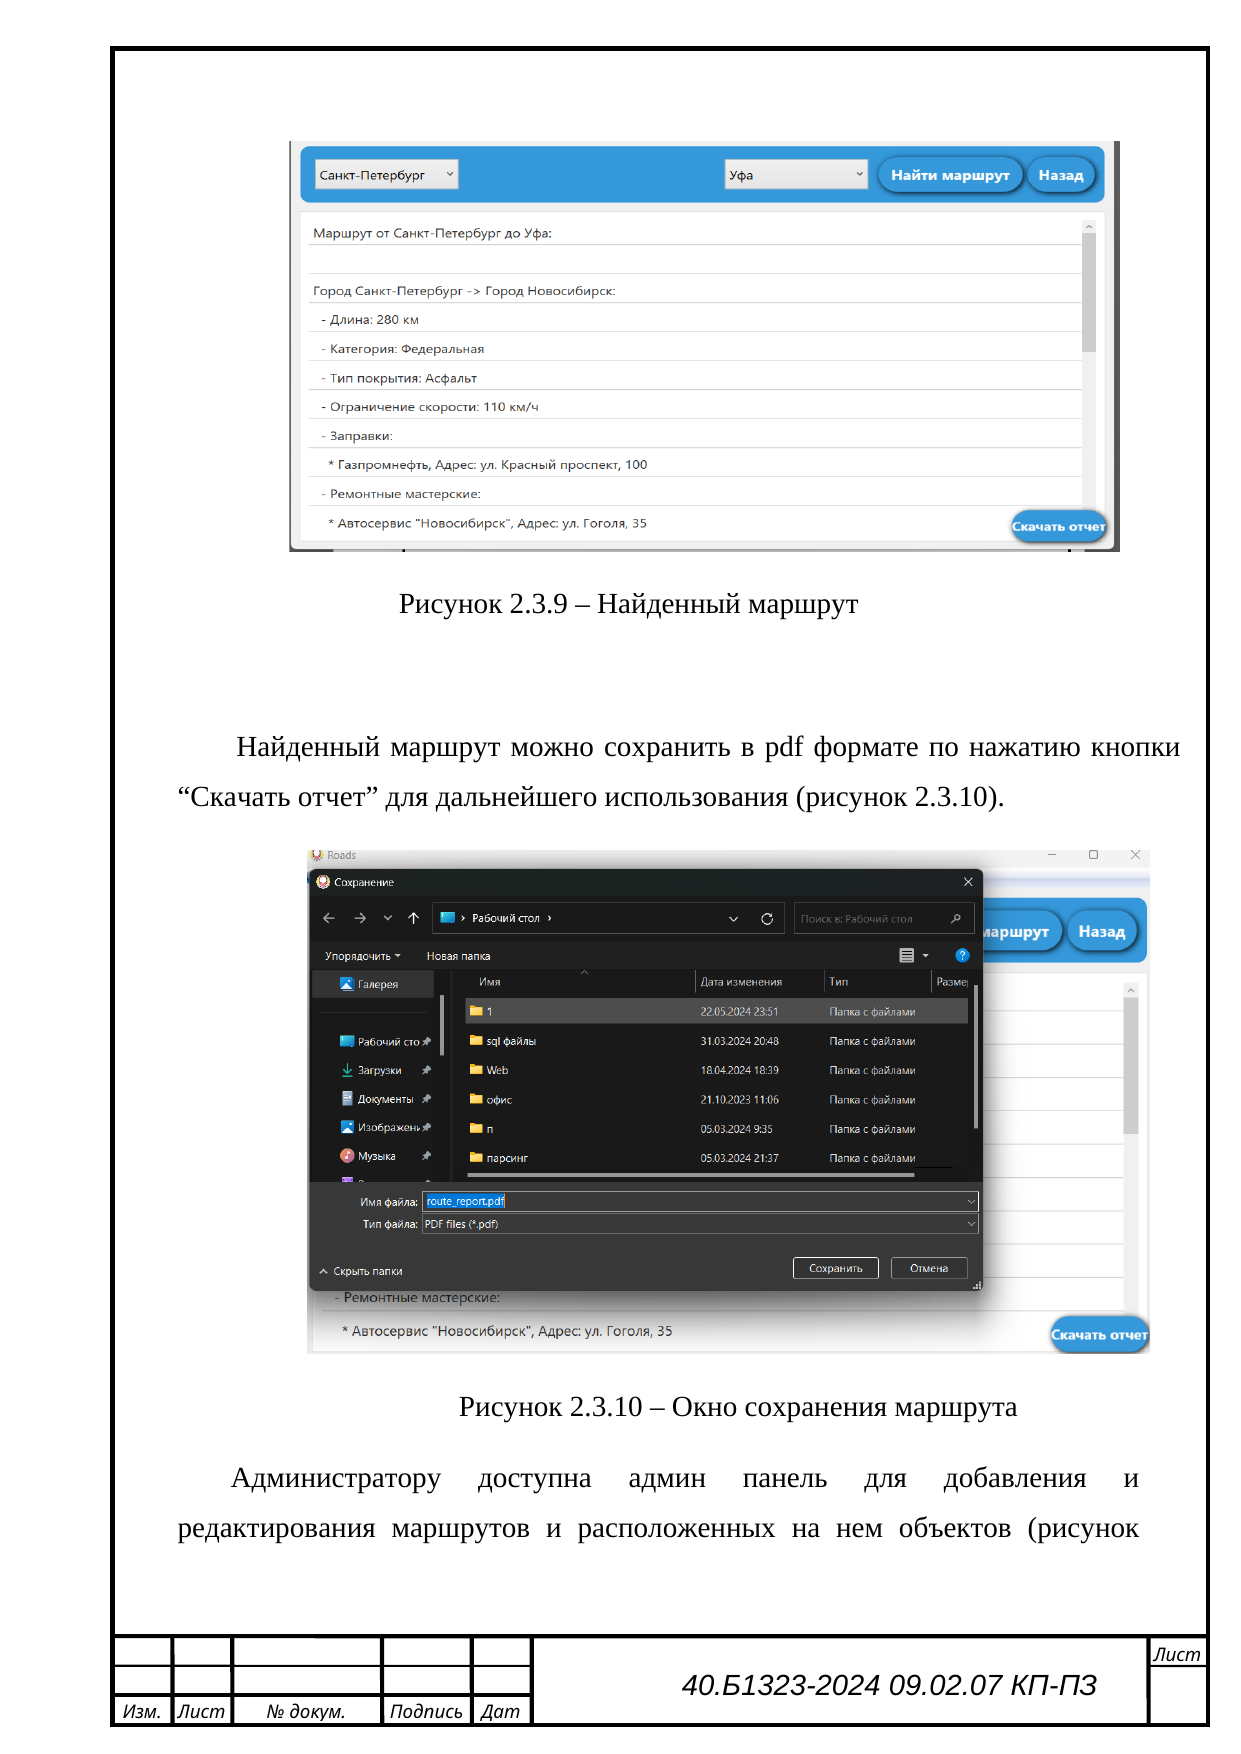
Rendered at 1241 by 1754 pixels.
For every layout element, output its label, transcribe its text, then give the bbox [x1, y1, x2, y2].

text Рисунок 2.3.10 – Окно сохранения маршрута [236, 1389, 1181, 1422]
picture [289, 141, 1120, 552]
picture [307, 850, 1150, 1354]
text Рисунок 2.3.9 – Найденный маршрут [236, 587, 1181, 620]
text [177, 1460, 1140, 1544]
text Найденный маршрут можно сохранить в pdf формате по нажатию кнопки “Скачать отчет” для дальнейшего использования (рисунок 2.3.10). [177, 729, 1181, 813]
